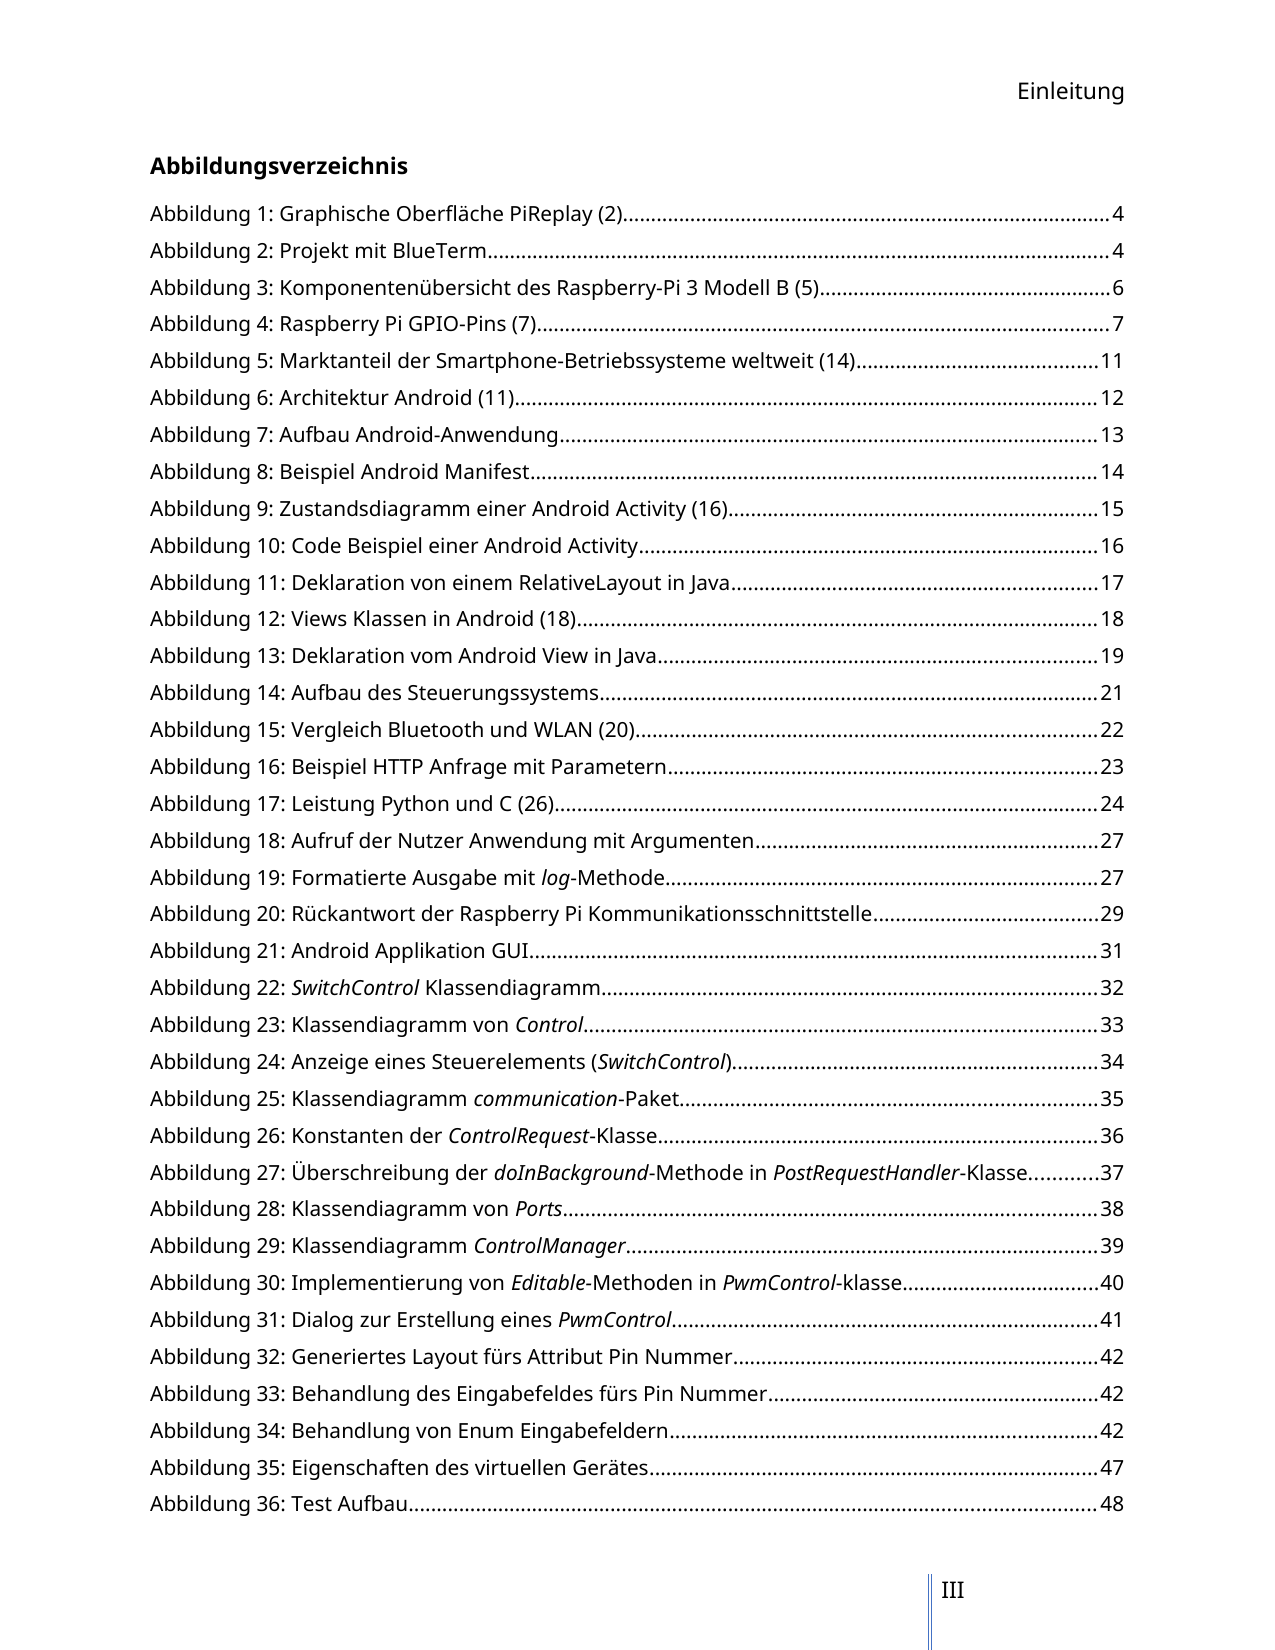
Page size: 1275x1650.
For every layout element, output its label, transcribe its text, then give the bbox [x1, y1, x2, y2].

text Abbildung 14: Aufbau des Steuerungssystems 21 [150, 678, 1125, 707]
text Abbildung 15: Vergleich Bluetooth und WLAN (20) 22 [150, 715, 1125, 744]
text Abbildung 31: Dialog zur Erstellung eines PwmControl 41 [150, 1305, 1125, 1334]
text Abbildung 1: Graphische Oberfläche PiReplay (2) 4 [150, 199, 1125, 227]
text Abbildung 23: Klassendiagramm von Control 33 [150, 1010, 1125, 1039]
text Abbildung 2: Projekt mit BlueTerm 4 [150, 236, 1125, 264]
text Abbildung 3: Komponentenübersicht des Raspberry-Pi 3 Modell B (5) 6 [150, 273, 1125, 301]
text Abbildung 17: Leistung Python und C (26) 24 [150, 789, 1125, 817]
text Abbildung 30: Implementierung von Editable-Methoden in PwmControl-klasse 40 [150, 1268, 1125, 1297]
text Abbildung 10: Code Beispiel einer Android Activity 16 [150, 531, 1125, 559]
text Abbildung 5: Marktanteil der Smartphone-Betriebssysteme weltweit (14) 11 [150, 346, 1125, 375]
text Abbildung 21: Android Applikation GUI 31 [150, 936, 1125, 965]
text Abbildungsverzeichnis [150, 150, 1125, 181]
text Abbildung 22: SwitchControl Klassendiagramm 32 [150, 973, 1125, 1002]
text Abbildung 26: Konstanten der ControlRequest-Klasse 36 [150, 1121, 1125, 1149]
text Abbildung 35: Eigenschaften des virtuellen Gerätes 47 [150, 1453, 1125, 1481]
text Abbildung 13: Deklaration vom Android View in Java 19 [150, 641, 1125, 670]
text Abbildung 6: Architektur Android (11) 12 [150, 383, 1125, 412]
text Abbildung 4: Raspberry Pi GPIO-Pins (7) 7 [150, 309, 1125, 338]
text Abbildung 24: Anzeige eines Steuerelements (SwitchControl) 34 [150, 1047, 1125, 1076]
text Abbildung 11: Deklaration von einem RelativeLayout in Java 17 [150, 568, 1125, 596]
text Abbildung 28: Klassendiagramm von Ports 38 [150, 1194, 1125, 1223]
text Abbildung 25: Klassendiagramm communication-Paket 35 [150, 1084, 1125, 1112]
text Abbildung 20: Rückantwort der Raspberry Pi Kommunikationsschnittstelle 29 [150, 899, 1125, 928]
text Abbildung 7: Aufbau Android-Anwendung 13 [150, 420, 1125, 449]
text Abbildung 27: Überschreibung der doInBackground-Methode in PostRequestHandler-Klasse 37 [150, 1158, 1125, 1186]
text Abbildung 19: Formatierte Ausgabe mit log-Methode 27 [150, 863, 1125, 891]
text Abbildung 33: Behandlung des Eingabefeldes fürs Pin Nummer 42 [150, 1379, 1125, 1407]
text Abbildung 32: Generiertes Layout fürs Attribut Pin Nummer 42 [150, 1342, 1125, 1371]
text Abbildung 12: Views Klassen in Android (18) 18 [150, 604, 1125, 633]
text Abbildung 36: Test Aufbau 48 [150, 1489, 1125, 1518]
text Abbildung 29: Klassendiagramm ControlManager 39 [150, 1231, 1125, 1260]
text Abbildung 18: Aufruf der Nutzer Anwendung mit Argumenten 27 [150, 826, 1125, 854]
text Abbildung 9: Zustandsdiagramm einer Android Activity (16) 15 [150, 494, 1125, 522]
text Abbildung 34: Behandlung von Enum Eingabefeldern 42 [150, 1416, 1125, 1444]
text Abbildung 8: Beispiel Android Manifest 14 [150, 457, 1125, 486]
text Abbildung 16: Beispiel HTTP Anfrage mit Parametern 23 [150, 752, 1125, 781]
